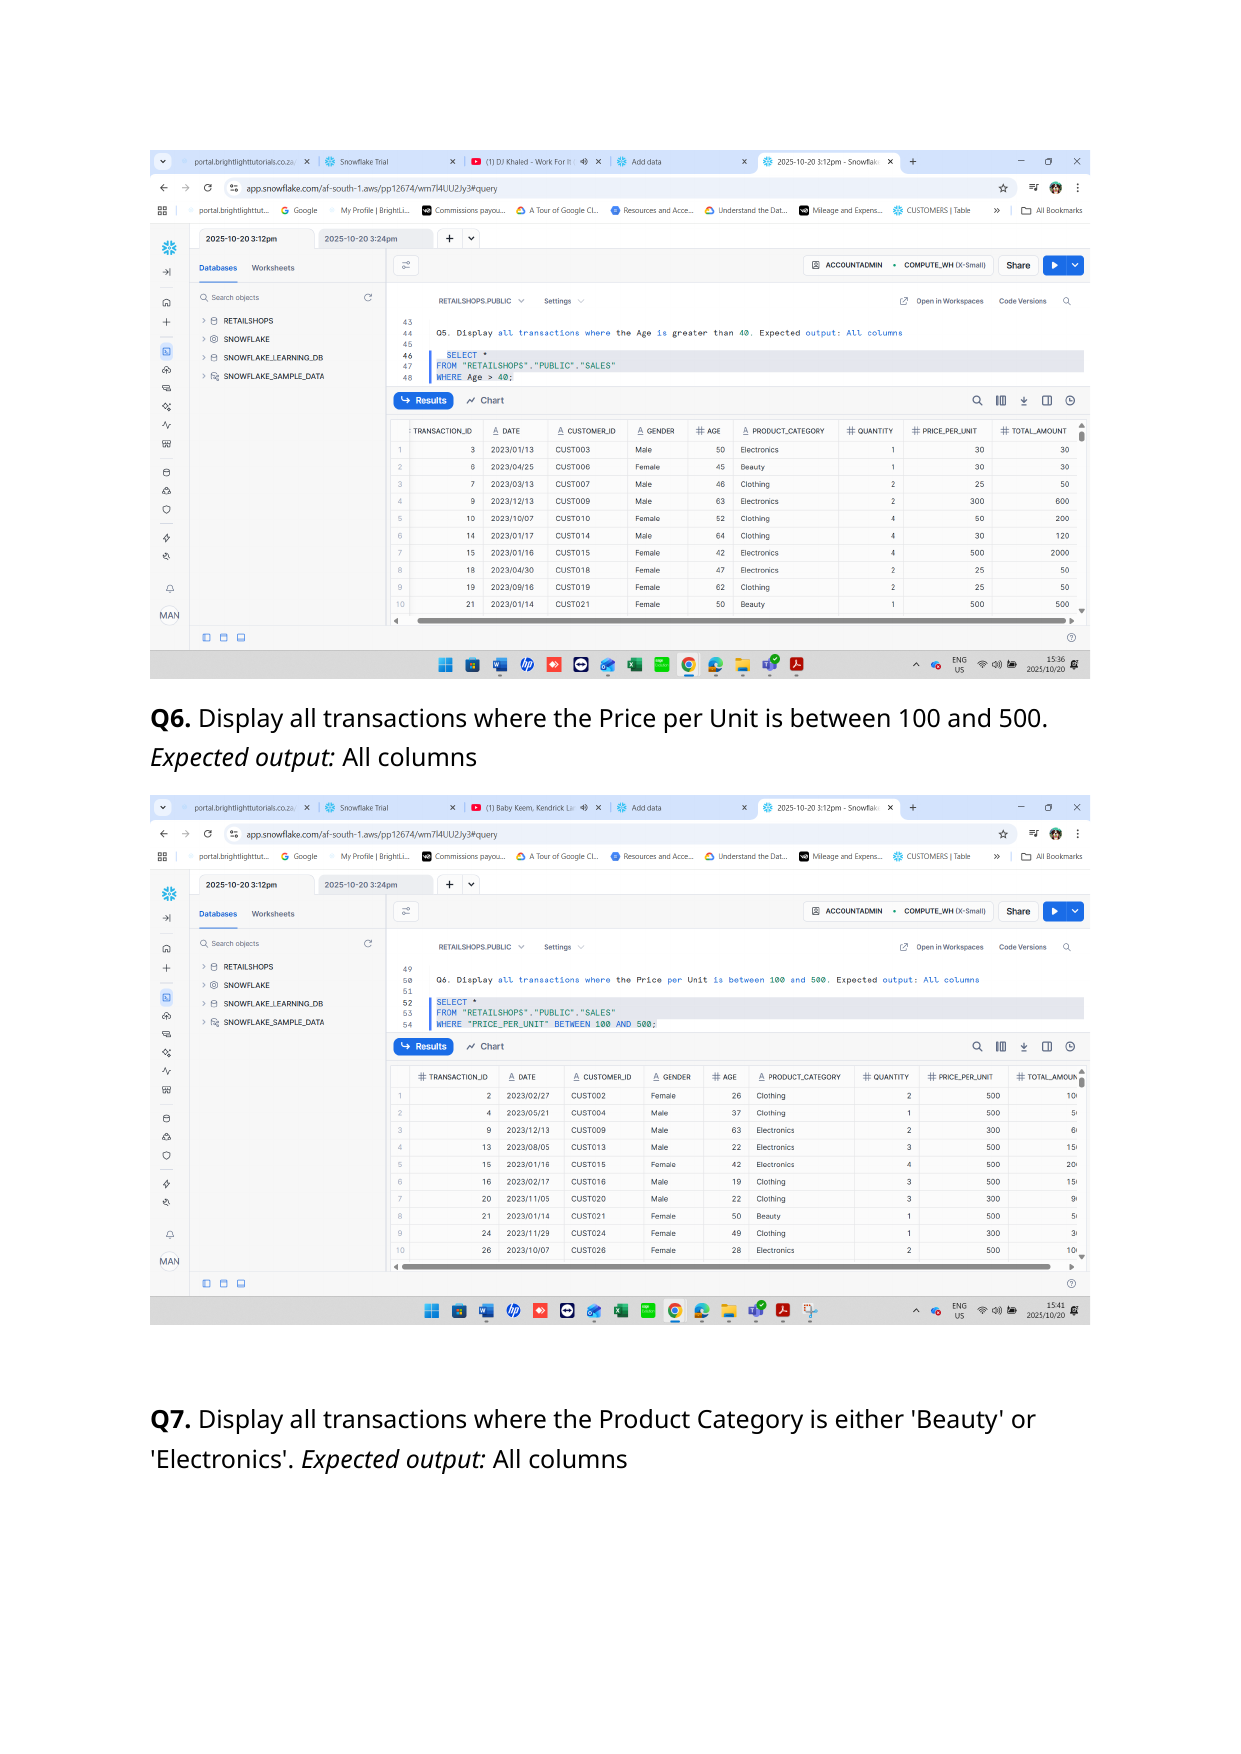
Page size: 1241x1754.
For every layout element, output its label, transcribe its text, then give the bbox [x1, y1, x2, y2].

picture [150, 795, 1091, 1325]
picture [150, 150, 1091, 679]
text Q6. Display all transactions where the Price per Unit is between 100 and 500. Expected output: All columns [150, 701, 1090, 774]
text Q7. Display all transactions where the Product Category is either 'Beauty' or 'Electronics'. Expected output: All columns [150, 1402, 1090, 1475]
